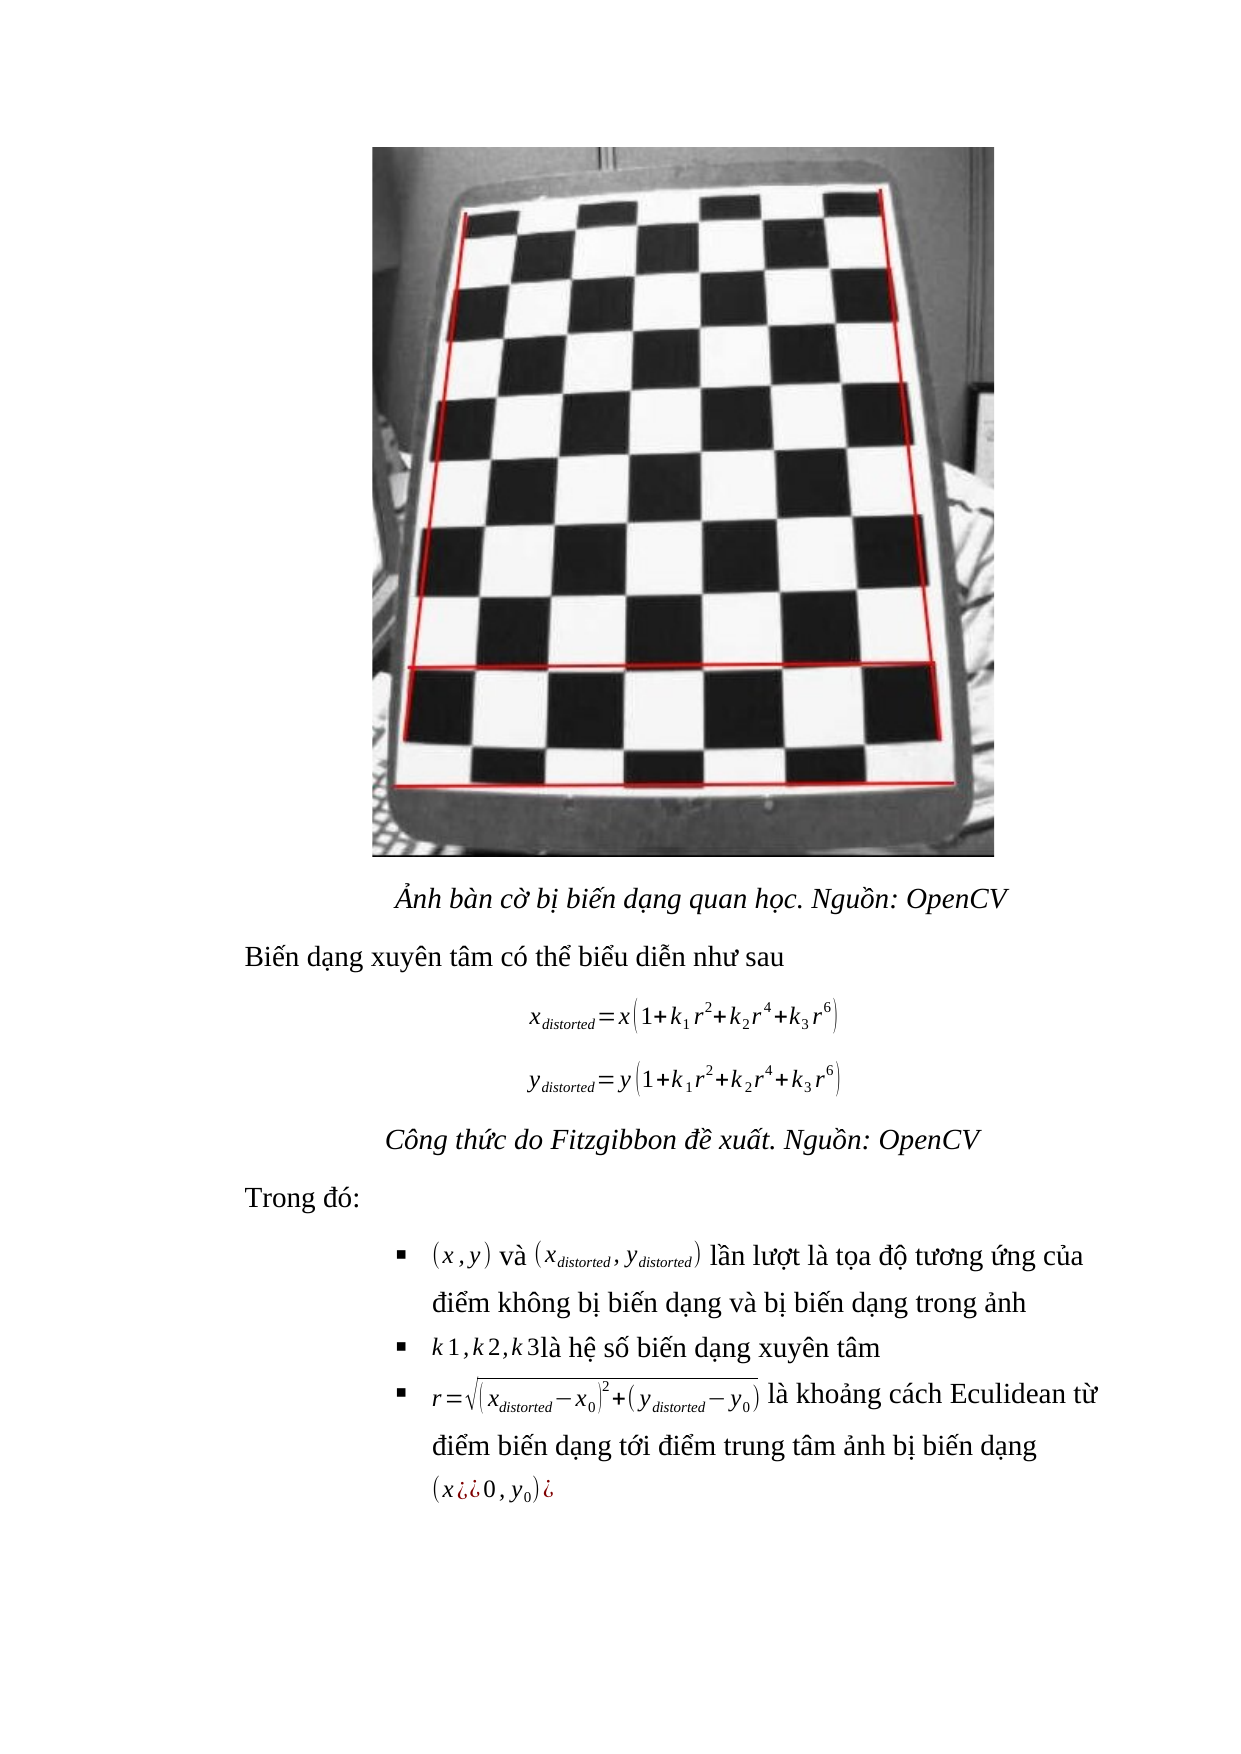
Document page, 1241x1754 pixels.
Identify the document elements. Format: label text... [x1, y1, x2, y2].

text Trong đó: [244, 1180, 1122, 1213]
text Biến dạng xuyên tâm có thể biểu diễn như sau [244, 939, 1122, 972]
list Ảnh bàn cờ bị biến dạng quan học. Nguồn: OpenCV [282, 881, 1122, 915]
picture [372, 147, 995, 857]
list là khoảng cách Eculidean từ điểm biến dạng tới điểm trung tâm ảnh bị biến dạng [394, 1376, 1122, 1507]
text Công thức do Fitzgibbon đề xuất. Nguồn: OpenCV [244, 1122, 1122, 1156]
list là hệ số biến dạng xuyên tâm [394, 1330, 1122, 1364]
list và lần lượt là tọa độ tương ứng của điểm không bị biến dạng và bị biến dạng trong ảnh [394, 1238, 1122, 1318]
